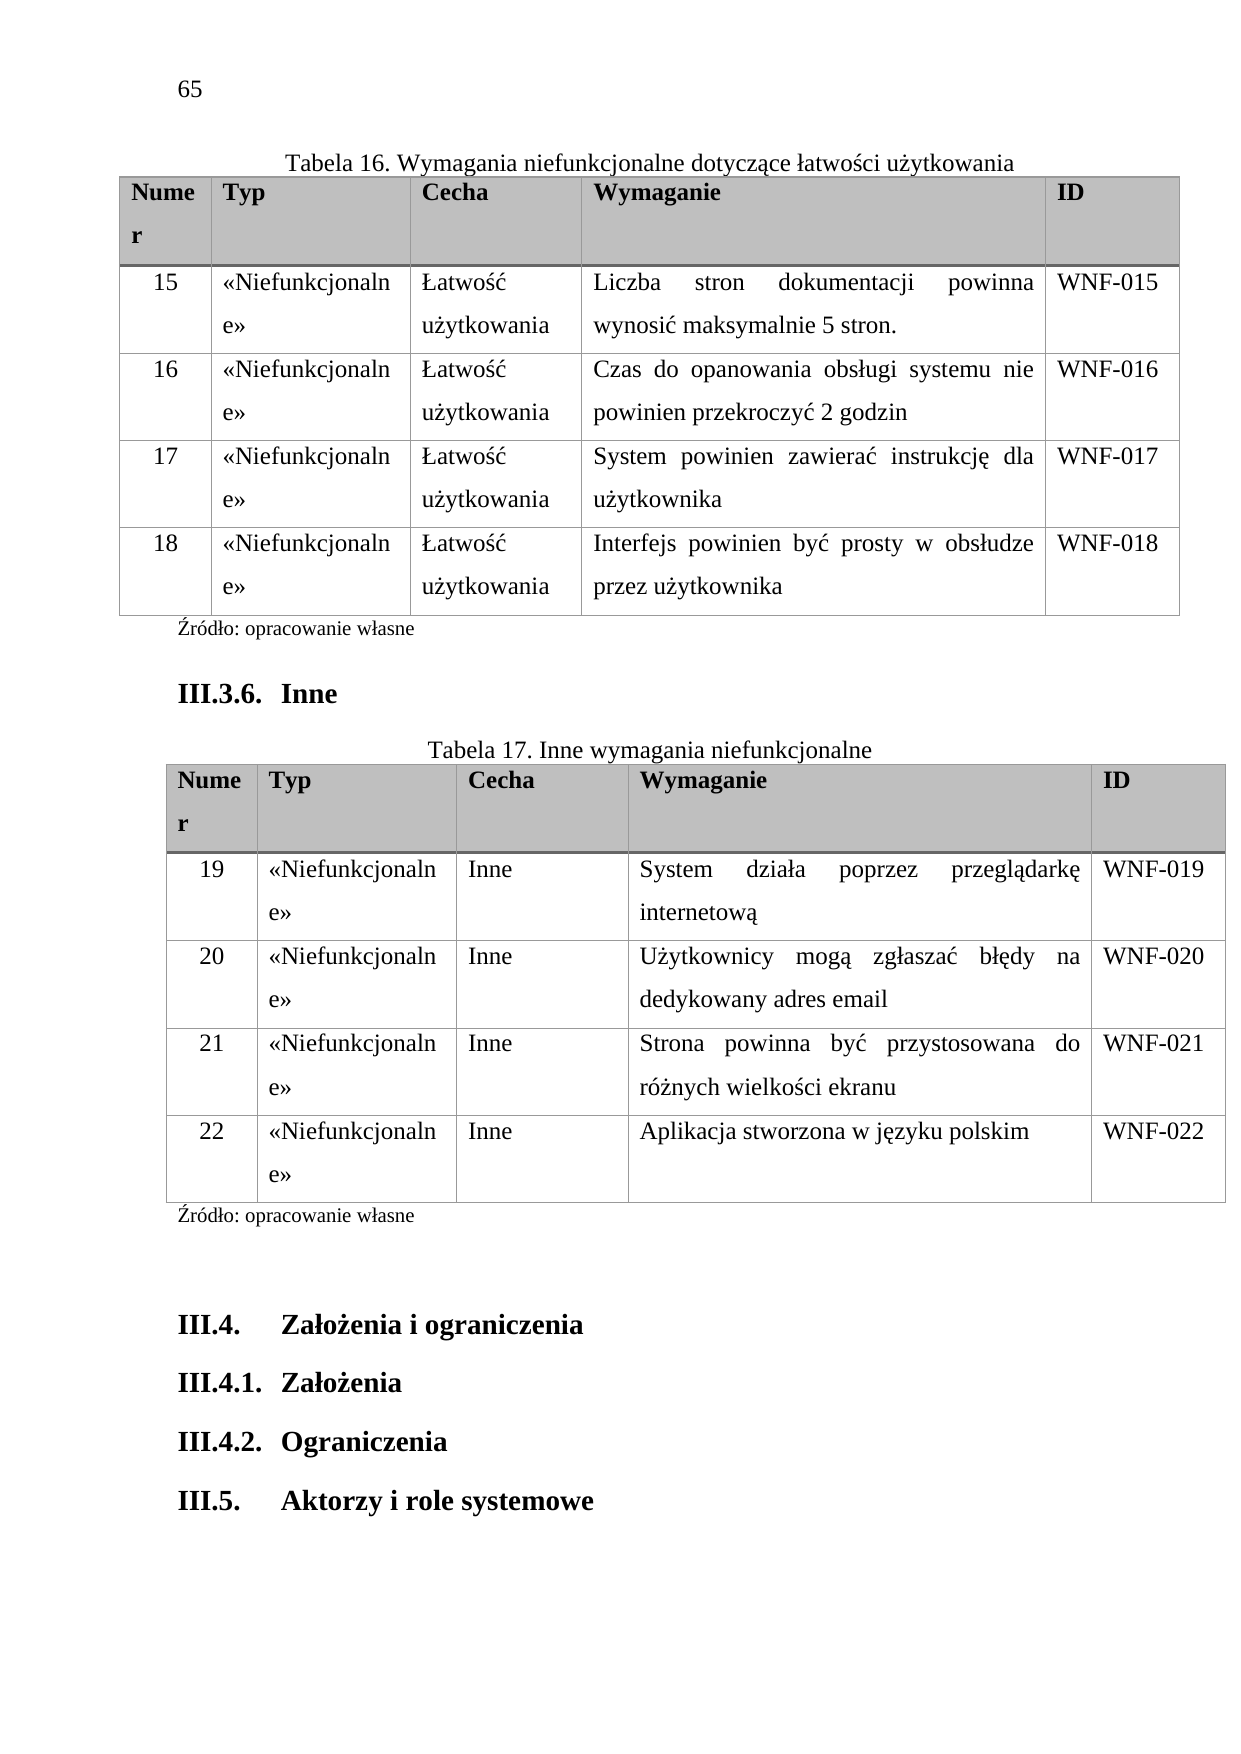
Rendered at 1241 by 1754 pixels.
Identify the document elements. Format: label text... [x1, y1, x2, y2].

subtitle Ograniczenia [177, 1424, 1122, 1458]
table_cell «Niefunkcjonalne» [258, 854, 456, 940]
table_header ID [1046, 178, 1179, 264]
table_header ID [1092, 765, 1225, 851]
subtitle Aktorzy i role systemowe [177, 1483, 1122, 1516]
table_cell 18 [120, 528, 211, 614]
table_cell Interfejs powinien być prosty w obsłudze przez użytkownika [582, 528, 1045, 614]
table_cell Użytkownicy mogą zgłaszać błędy na dedykowany adres email [629, 941, 1091, 1027]
subtitle Założenia i ograniczenia [177, 1307, 1122, 1341]
table_cell «Niefunkcjonalne» [212, 354, 410, 440]
table_cell Inne [457, 941, 628, 1027]
table_cell Liczba stron dokumentacji powinna wynosić maksymalnie 5 stron. [582, 267, 1045, 353]
table_cell 21 [167, 1029, 257, 1115]
table_cell Łatwość użytkowania [411, 354, 581, 440]
table_header Wymaganie [629, 765, 1091, 851]
table_cell System powinien zawierać instrukcję dla użytkownika [582, 441, 1045, 527]
table_cell Inne [457, 854, 628, 940]
table_cell WNF-015 [1046, 267, 1179, 353]
table_cell 20 [167, 941, 257, 1027]
table_cell 15 [120, 267, 211, 353]
table_header Cecha [457, 765, 628, 851]
table_cell «Niefunkcjonalne» [258, 1116, 456, 1202]
table_cell WNF-017 [1046, 441, 1179, 527]
table_cell «Niefunkcjonalne» [212, 528, 410, 614]
table_cell «Niefunkcjonalne» [258, 941, 456, 1027]
table_cell Aplikacja stworzona w języku polskim [629, 1116, 1091, 1202]
text Źródło: opracowanie własne [177, 1203, 1122, 1227]
table_cell «Niefunkcjonalne» [212, 267, 410, 353]
table_header Typ [212, 178, 410, 264]
subtitle Założenia [177, 1366, 1122, 1399]
text Źródło: opracowanie własne [177, 616, 1122, 639]
table_header Wymaganie [582, 178, 1045, 264]
table_header Cecha [411, 178, 581, 264]
table_cell WNF-018 [1046, 528, 1179, 614]
table_header Numer [167, 765, 257, 851]
table_cell Łatwość użytkowania [411, 528, 581, 614]
table_cell Łatwość użytkowania [411, 441, 581, 527]
table_cell 17 [120, 441, 211, 527]
table_cell System działa poprzez przeglądarkę internetową [629, 854, 1091, 940]
table_cell 16 [120, 354, 211, 440]
table_cell WNF-020 [1092, 941, 1225, 1027]
table_cell WNF-021 [1092, 1029, 1225, 1115]
table_cell 22 [167, 1116, 257, 1202]
table_cell WNF-019 [1092, 854, 1225, 940]
table_cell 19 [167, 854, 257, 940]
subtitle Inne [177, 677, 1122, 710]
table_cell Inne [457, 1029, 628, 1115]
text Tabela 16. Wymagania niefunkcjonalne dotyczące łatwości użytkowania [177, 148, 1122, 176]
table_cell Inne [457, 1116, 628, 1202]
table_header Typ [258, 765, 456, 851]
table_cell «Niefunkcjonalne» [212, 441, 410, 527]
table_header Numer [120, 178, 211, 264]
table_cell Czas do opanowania obsługi systemu nie powinien przekroczyć 2 godzin [582, 354, 1045, 440]
text Tabela 17. Inne wymagania niefunkcjonalne [177, 735, 1122, 764]
table_cell «Niefunkcjonalne» [258, 1029, 456, 1115]
table_cell WNF-022 [1092, 1116, 1225, 1202]
table_cell WNF-016 [1046, 354, 1179, 440]
table_cell Strona powinna być przystosowana do różnych wielkości ekranu [629, 1029, 1091, 1115]
table_cell Łatwość użytkowania [411, 267, 581, 353]
